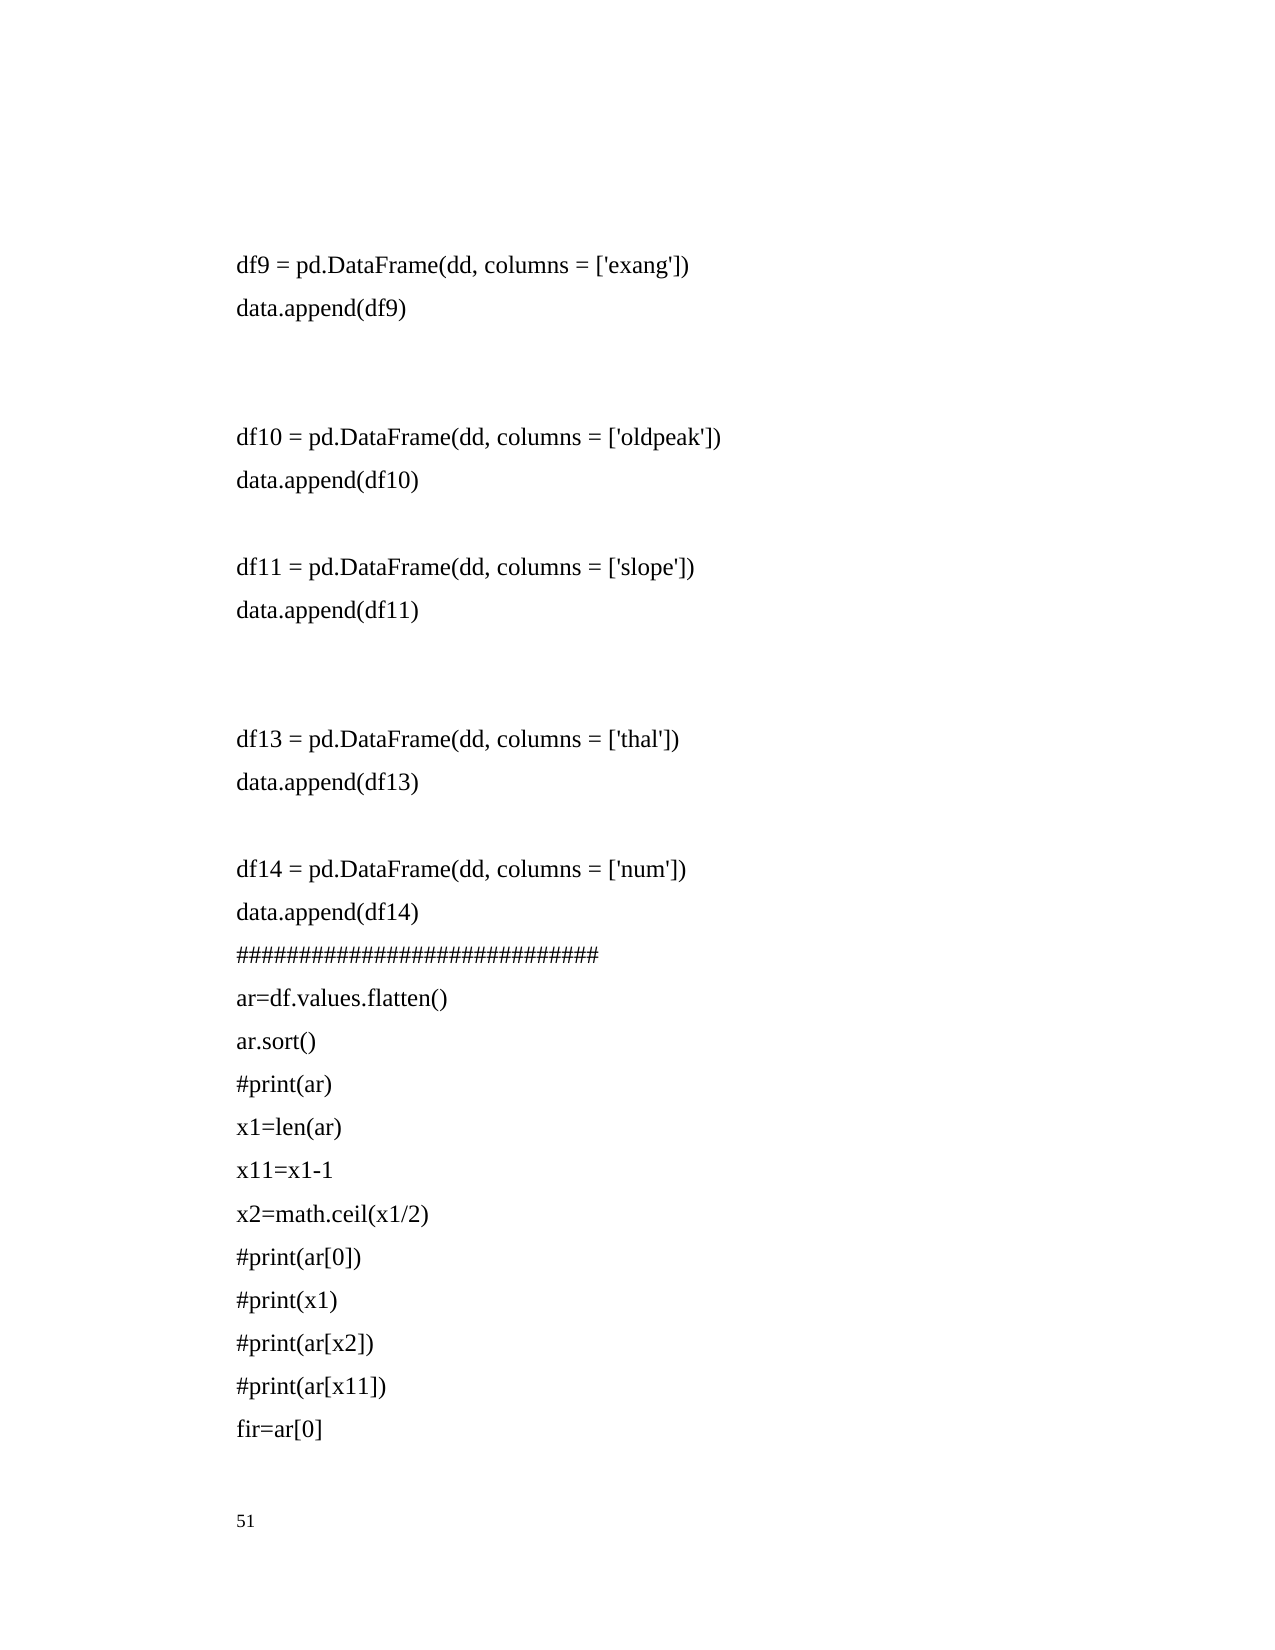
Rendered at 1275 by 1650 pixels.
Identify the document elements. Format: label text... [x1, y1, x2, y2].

text #print(ar) [236, 1069, 1127, 1098]
text data.append(df10) [236, 466, 1127, 494]
text df9 = pd.DataFrame(dd, columns = ['exang']) [236, 250, 1127, 279]
text ar=df.values.flatten() [236, 983, 1127, 1012]
text #print(ar[x11]) [236, 1371, 1127, 1400]
text df13 = pd.DataFrame(dd, columns = ['thal']) [236, 724, 1127, 753]
text x2=math.ceil(x1/2) [236, 1199, 1127, 1227]
text #print(x1) [236, 1285, 1127, 1314]
text data.append(df9) [236, 293, 1127, 322]
text df11 = pd.DataFrame(dd, columns = ['slope']) [236, 552, 1127, 581]
text df14 = pd.DataFrame(dd, columns = ['num']) [236, 854, 1127, 882]
text data.append(df11) [236, 595, 1127, 624]
text ar.sort() [236, 1026, 1127, 1055]
text #print(ar[0]) [236, 1242, 1127, 1271]
text data.append(df14) [236, 897, 1127, 926]
text ############################# [236, 940, 1127, 969]
text data.append(df13) [236, 767, 1127, 796]
text x1=len(ar) [236, 1112, 1127, 1141]
text df10 = pd.DataFrame(dd, columns = ['oldpeak']) [236, 422, 1127, 451]
text fir=ar[0] [236, 1414, 1127, 1443]
text x11=x1-1 [236, 1156, 1127, 1184]
text #print(ar[x2]) [236, 1328, 1127, 1357]
